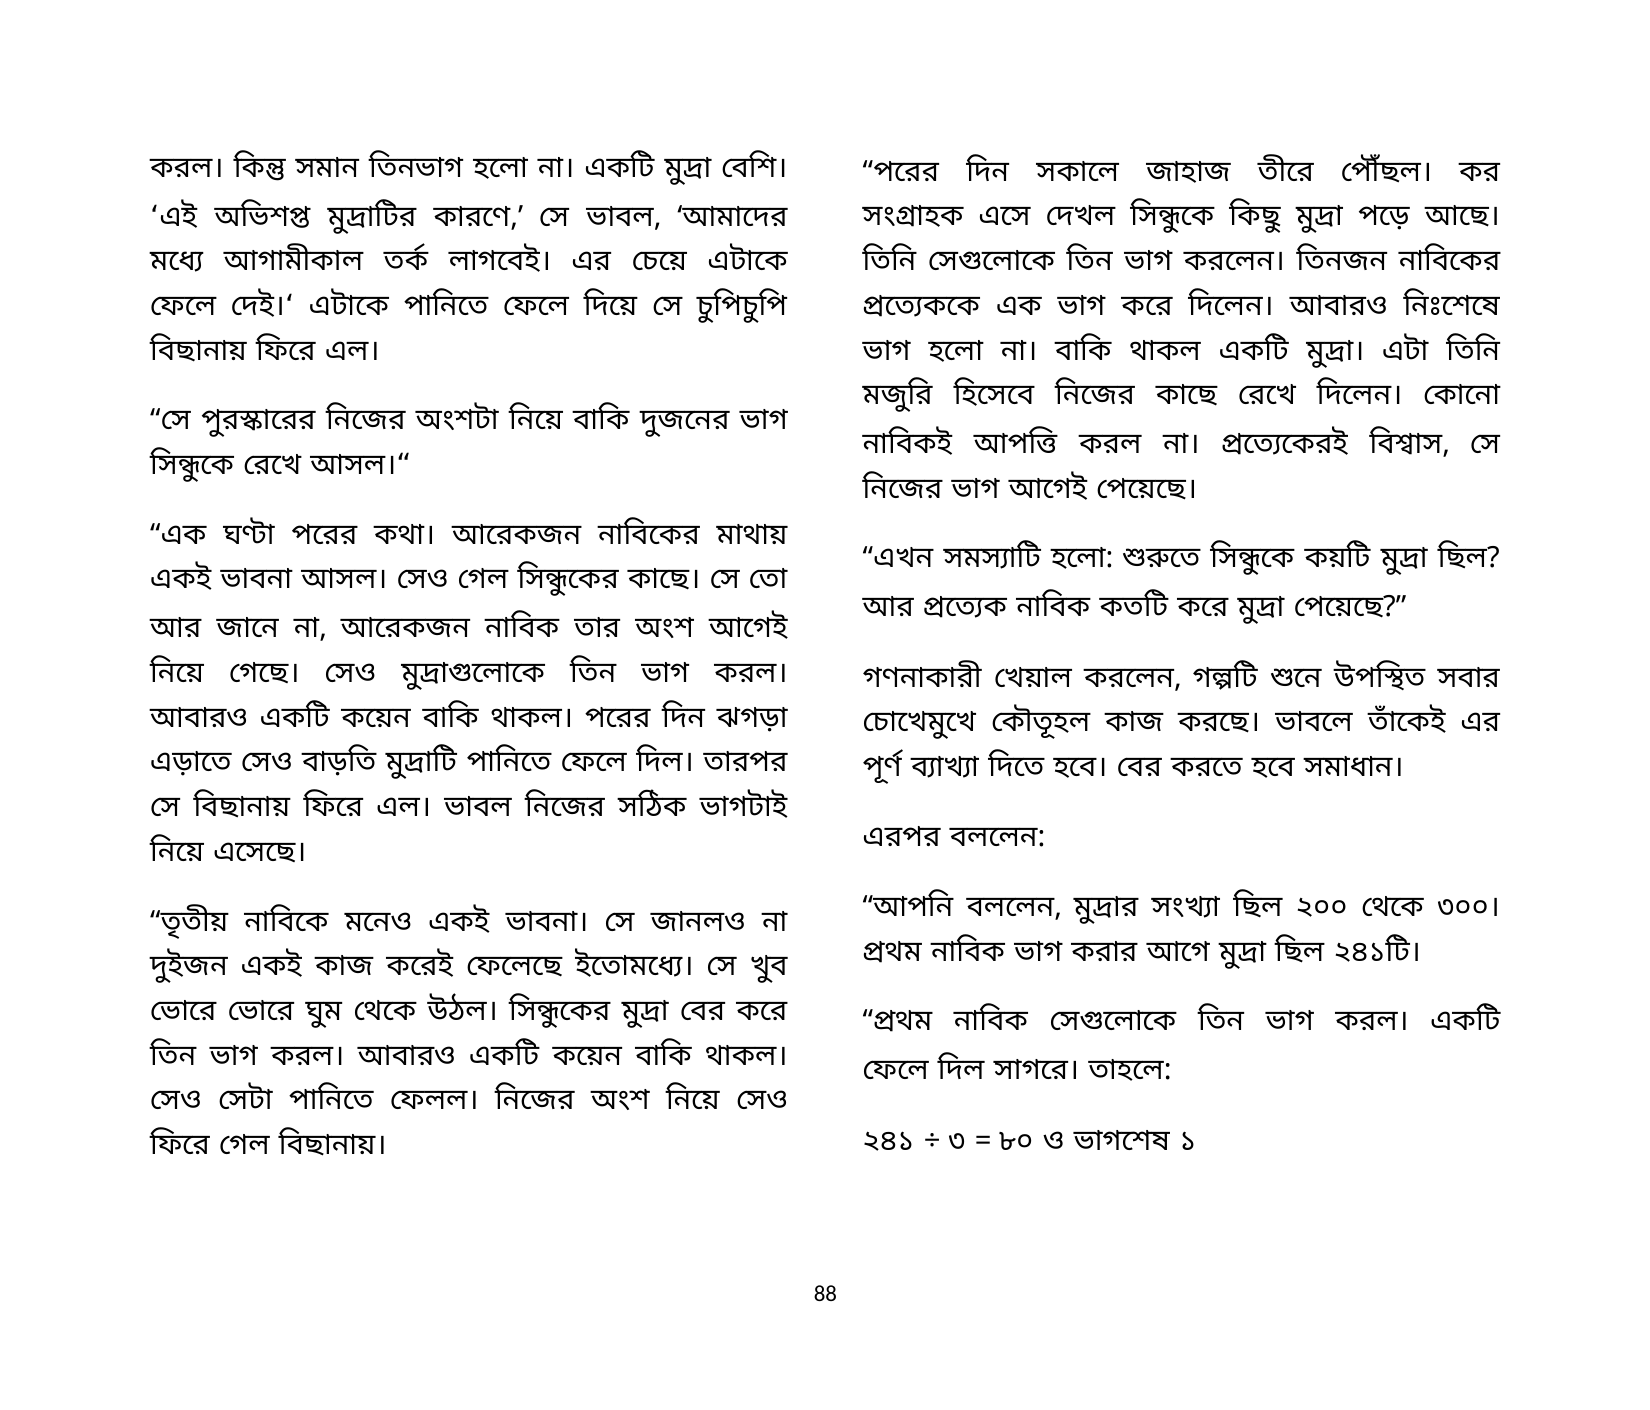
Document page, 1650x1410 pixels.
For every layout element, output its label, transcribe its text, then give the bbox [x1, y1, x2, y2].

text ২৪১ ÷ ৩ = ৮০ ও ভাগশেষ ১ [862, 1119, 1500, 1162]
text “তৃতীয় নাবিকে মনেও একই ভাবনা। সে জানলও না দুইজন একই কাজ করেই ফেলেছে ইতোমধ্যে। সে খুব ভোরে ভোরে ঘুম থেকে উঠল। সিন্ধুকের মুদ্রা বের করে তিন ভাগ করল। আবারও একটি কয়েন বাকি থাকল। সেও সেটা পানিতে ফেলল। নিজের অংশ নিয়ে সেও ফিরে গেল বিছানায়। [150, 900, 787, 1166]
text “পরের দিন সকালে জাহাজ তীরে পৌঁছল। কর সংগ্রাহক এসে দেখল সিন্ধুকে কিছু মুদ্রা পড়ে আছে। তিনি সেগুলোকে তিন ভাগ করলেন। তিনজন নাবিকের প্রত্যেককে এক ভাগ করে দিলেন। আবারও নিঃশেষে ভাগ হলো না। বাকি থাকল একটি মুদ্রা। এটা তিনি মজুরি হিসেবে নিজের কাছে রেখে দিলেন। কোনো নাবিকই আপত্তি করল না। প্রত্যেকেরই বিশ্বাস, সে নিজের ভাগ আগেই পেয়েছে। [862, 150, 1500, 510]
text “সে পুরস্কারের নিজের অংশটা নিয়ে বাকি দুজনের ভাগ সিন্ধুকে রেখে আসল।“ [150, 399, 787, 486]
text “এক ঘণ্টা পরের কথা। আরেকজন নাবিকের মাথায় একই ভাবনা আসল। সেও গেল সিন্ধুকের কাছে। সে তো আর জানে না, আরেকজন নাবিক তার অংশ আগেই নিয়ে গেছে। সেও মুদ্রাগুলোকে তিন ভাগ করল। আবারও একটি কয়েন বাকি থাকল। পরের দিন ঝগড়া এড়াতে সেও বাড়তি মুদ্রাটি পানিতে ফেলে দিল। তারপর সে বিছানায় ফিরে এল। ভাবল নিজের সঠিক ভাগটাই নিয়ে এসেছে। [150, 513, 787, 873]
text “প্রথম নাবিক সেগুলোকে তিন ভাগ করল। একটি ফেলে দিল সাগরে। তাহলে: [862, 999, 1500, 1092]
text “এখন সমস্যাটি হলো: শুরুতে সিন্ধুকে কয়টি মুদ্রা ছিল? আর প্রত্যেক নাবিক কতটি করে মুদ্রা পেয়েছে?” [862, 537, 1500, 629]
text এরপর বললেন: [862, 815, 1500, 858]
text গণনাকারী খেয়াল করলেন, গল্পটি শুনে উপস্থিত সবার চোখেমুখে কৌতূহল কাজ করছে। ভাবলে তাঁকেই এর পূর্ণ ব্যাখ্যা দিতে হবে। বের করতে হবে সমাধান। [862, 656, 1500, 788]
text “আপনি বললেন, মুদ্রার সংখ্যা ছিল ২০০ থেকে ৩০০। প্রথম নাবিক ভাগ করার আগে মুদ্রা ছিল ২৪১টি। [862, 885, 1500, 973]
